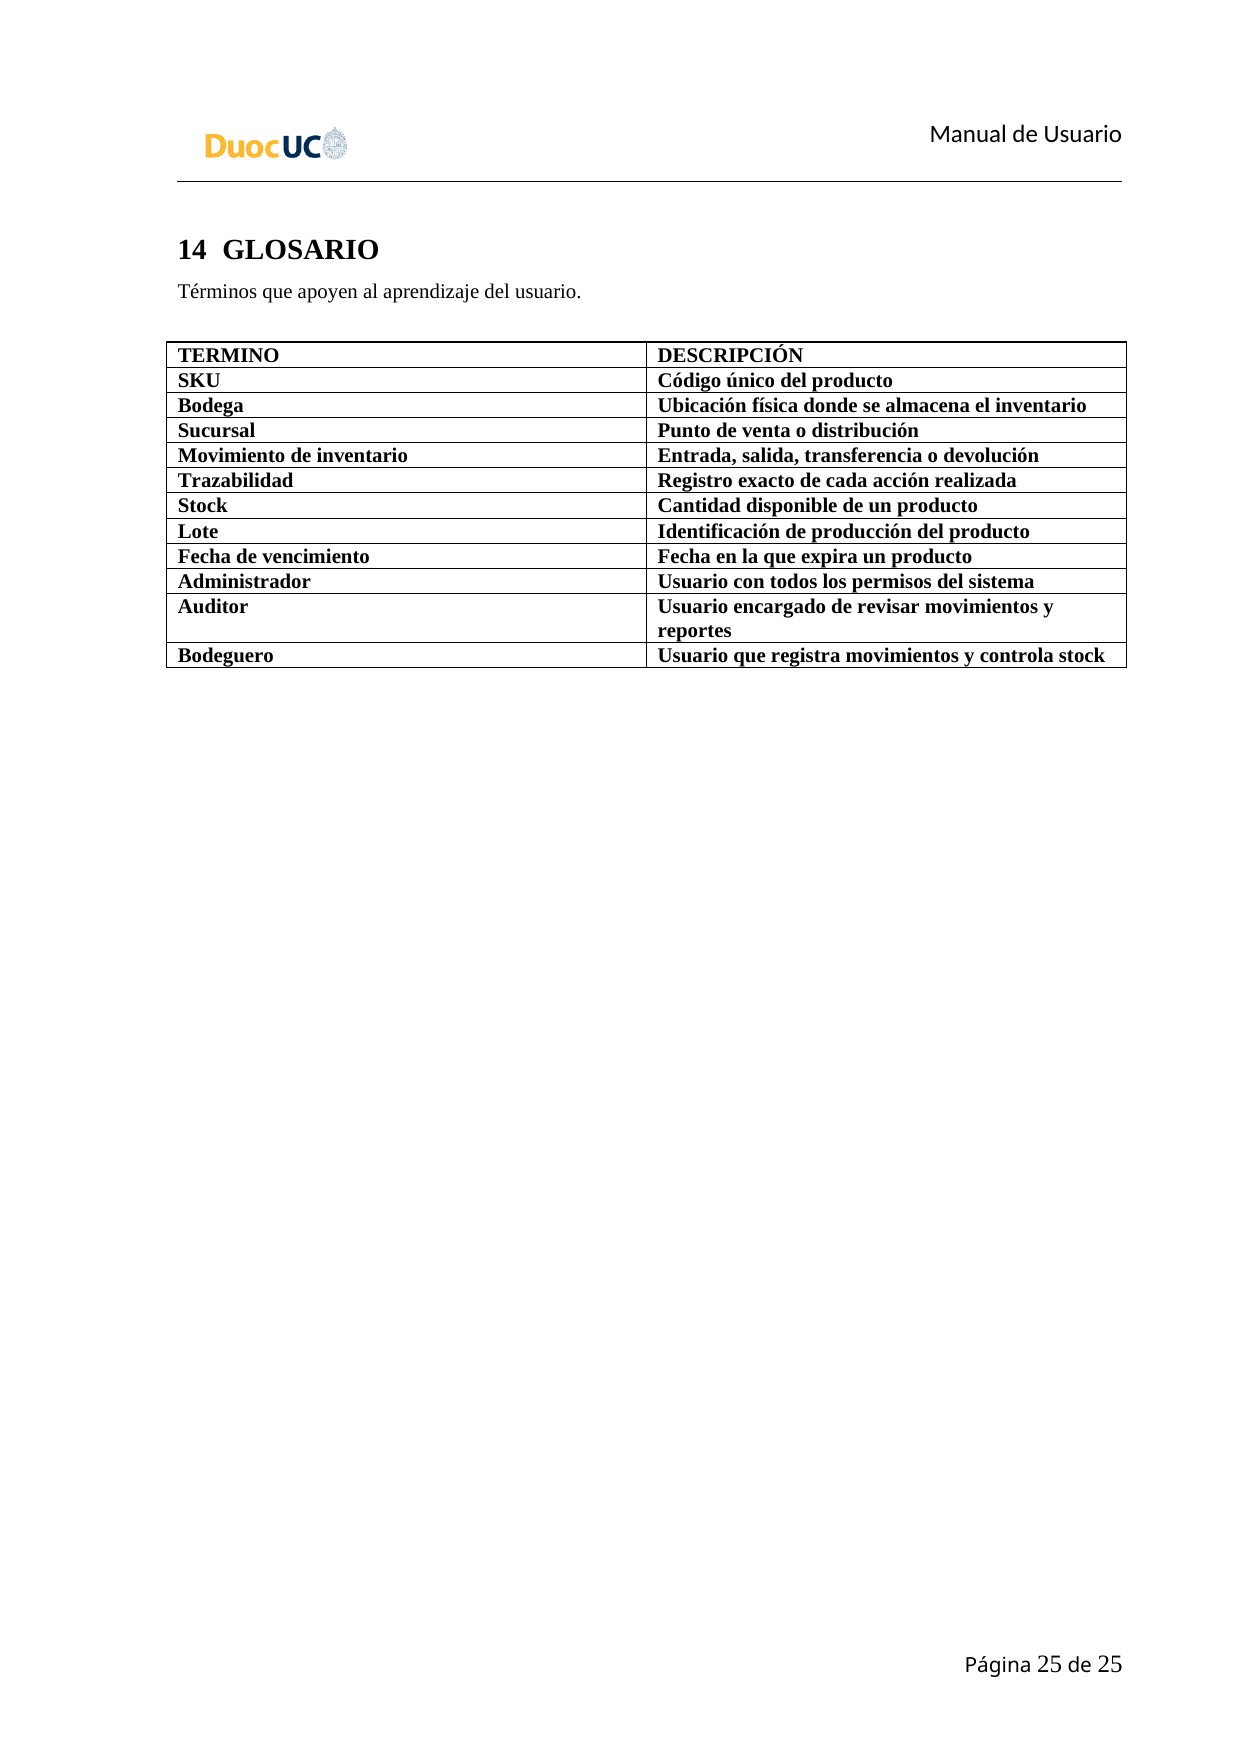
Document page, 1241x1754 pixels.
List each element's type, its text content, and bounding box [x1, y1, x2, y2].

table_cell Registro exacto de cada acción realizada [647, 468, 1126, 492]
table_header DESCRIPCIÓN [647, 343, 1126, 367]
text Términos que apoyen al aprendizaje del usuario. [177, 278, 1122, 303]
table_cell Código único del producto [647, 368, 1126, 392]
picture [198, 123, 352, 162]
table_cell Stock [167, 493, 646, 517]
table_cell Identificación de producción del producto [647, 519, 1126, 543]
table_cell Trazabilidad [167, 468, 646, 492]
table_cell Usuario encargado de revisar movimientos y reportes [647, 594, 1126, 642]
table_cell Auditor [167, 594, 646, 642]
table_cell Ubicación física donde se almacena el inventario [647, 393, 1126, 417]
table_cell Entrada, salida, transferencia o devolución [647, 443, 1126, 467]
table_cell Usuario con todos los permisos del sistema [647, 569, 1126, 593]
table_cell Administrador [167, 569, 646, 593]
table_cell Bodega [167, 393, 646, 417]
table_cell Movimiento de inventario [167, 443, 646, 467]
table_cell Cantidad disponible de un producto [647, 493, 1126, 517]
table_header TERMINO [167, 343, 646, 367]
table_cell Usuario que registra movimientos y controla stock [647, 643, 1126, 667]
table_cell SKU [167, 368, 646, 392]
table_cell Lote [167, 519, 646, 543]
table_cell Bodeguero [167, 643, 646, 667]
table_cell Fecha de vencimiento [167, 544, 646, 568]
table_cell Sucursal [167, 418, 646, 442]
table_cell Fecha en la que expira un producto [647, 544, 1126, 568]
subtitle GLOSARIO [177, 232, 1122, 266]
table_cell Punto de venta o distribución [647, 418, 1126, 442]
